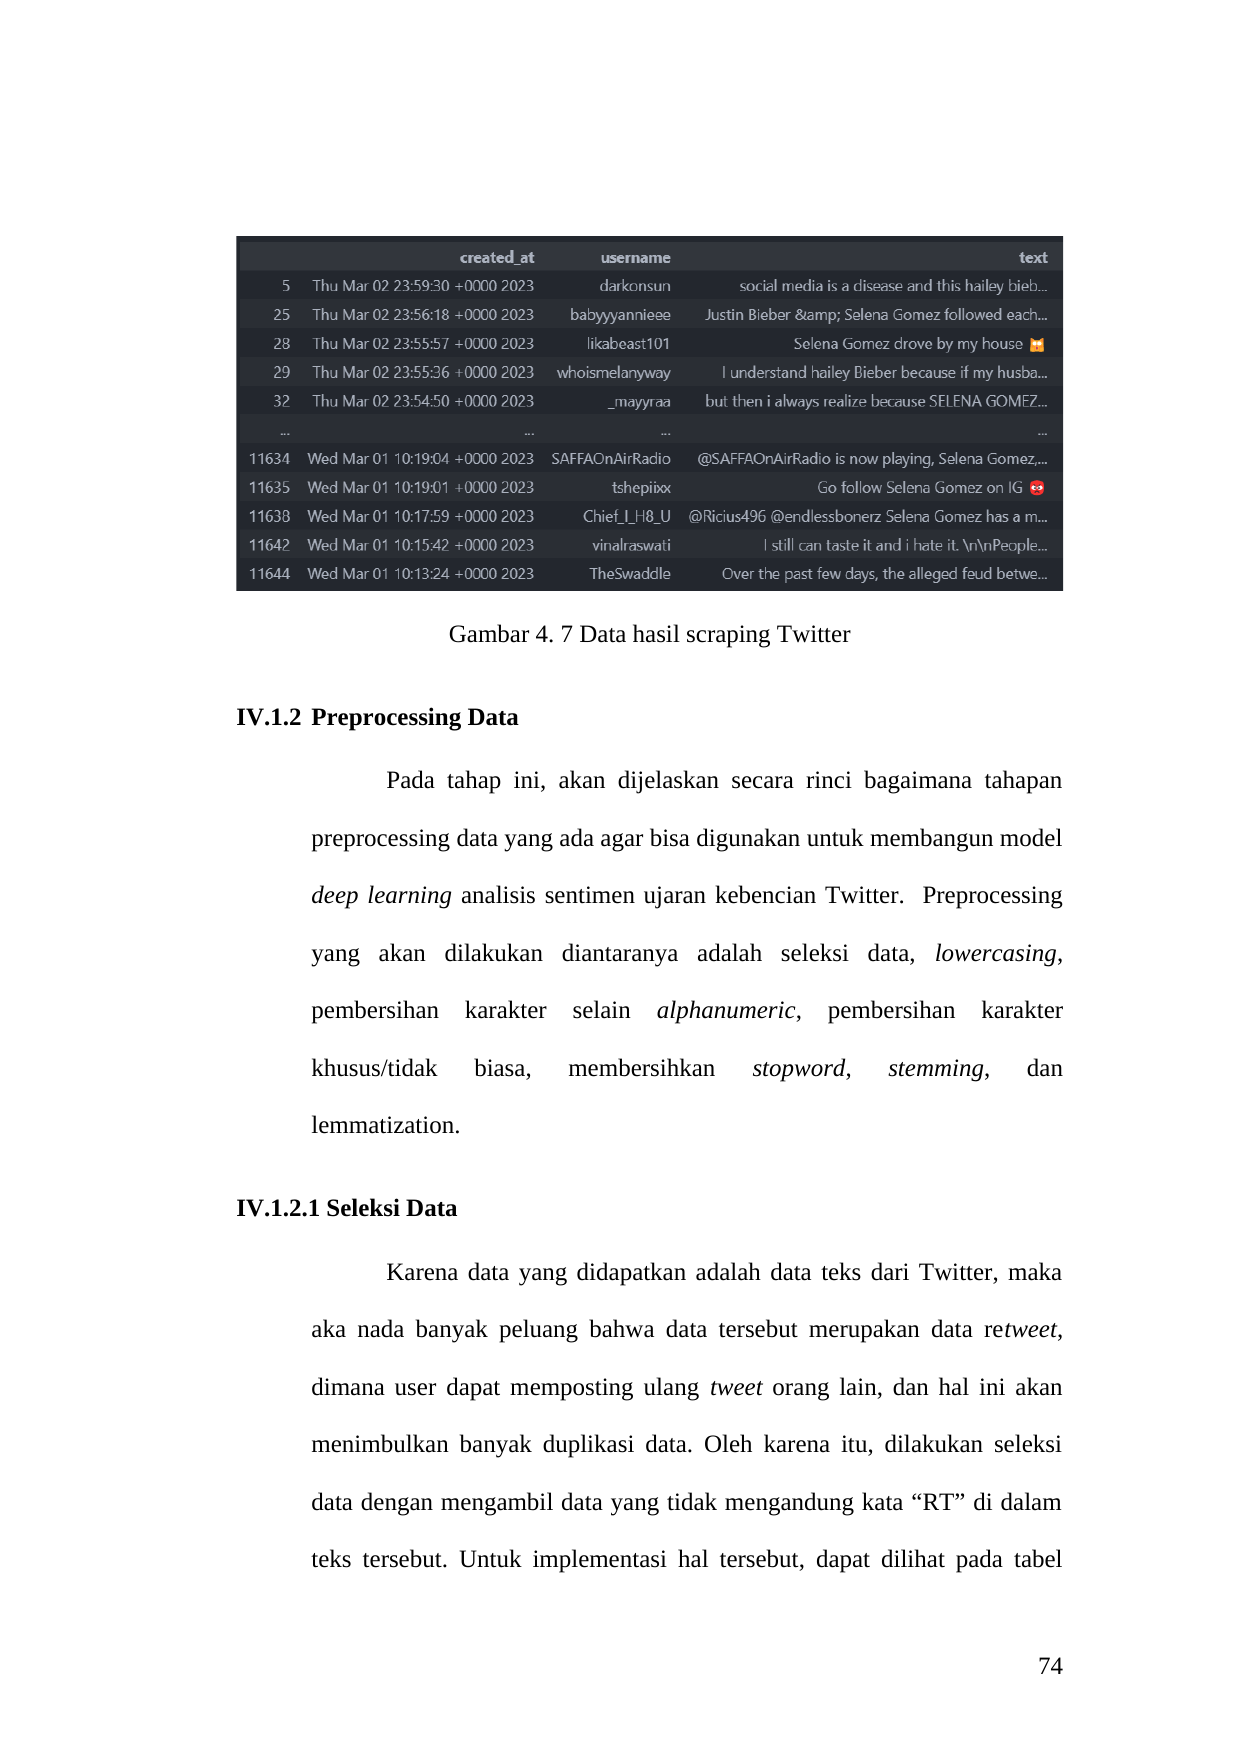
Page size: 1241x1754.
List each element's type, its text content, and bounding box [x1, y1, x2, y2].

picture [236, 236, 1064, 591]
subtitle Preprocessing Data [236, 702, 1063, 731]
text Gambar 4. 7 Data hasil scraping Twitter [236, 619, 1063, 648]
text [311, 1257, 1063, 1573]
text Pada tahap ini, akan dijelaskan secara rinci bagaimana tahapan preprocessing data yang ada agar bisa digunakan untuk membangun model deep learning analisis sentimen ujaran kebencian Twitter. Preprocessing yang akan dilakukan diantaranya adalah seleksi data, lowercasing, pembersihan karakter selain alphanumeric, pembersihan karakter khusus/tidak biasa, membersihkan stopword, stemming, dan lemmatization. [311, 766, 1063, 1139]
subtitle Seleksi Data [236, 1193, 1063, 1222]
